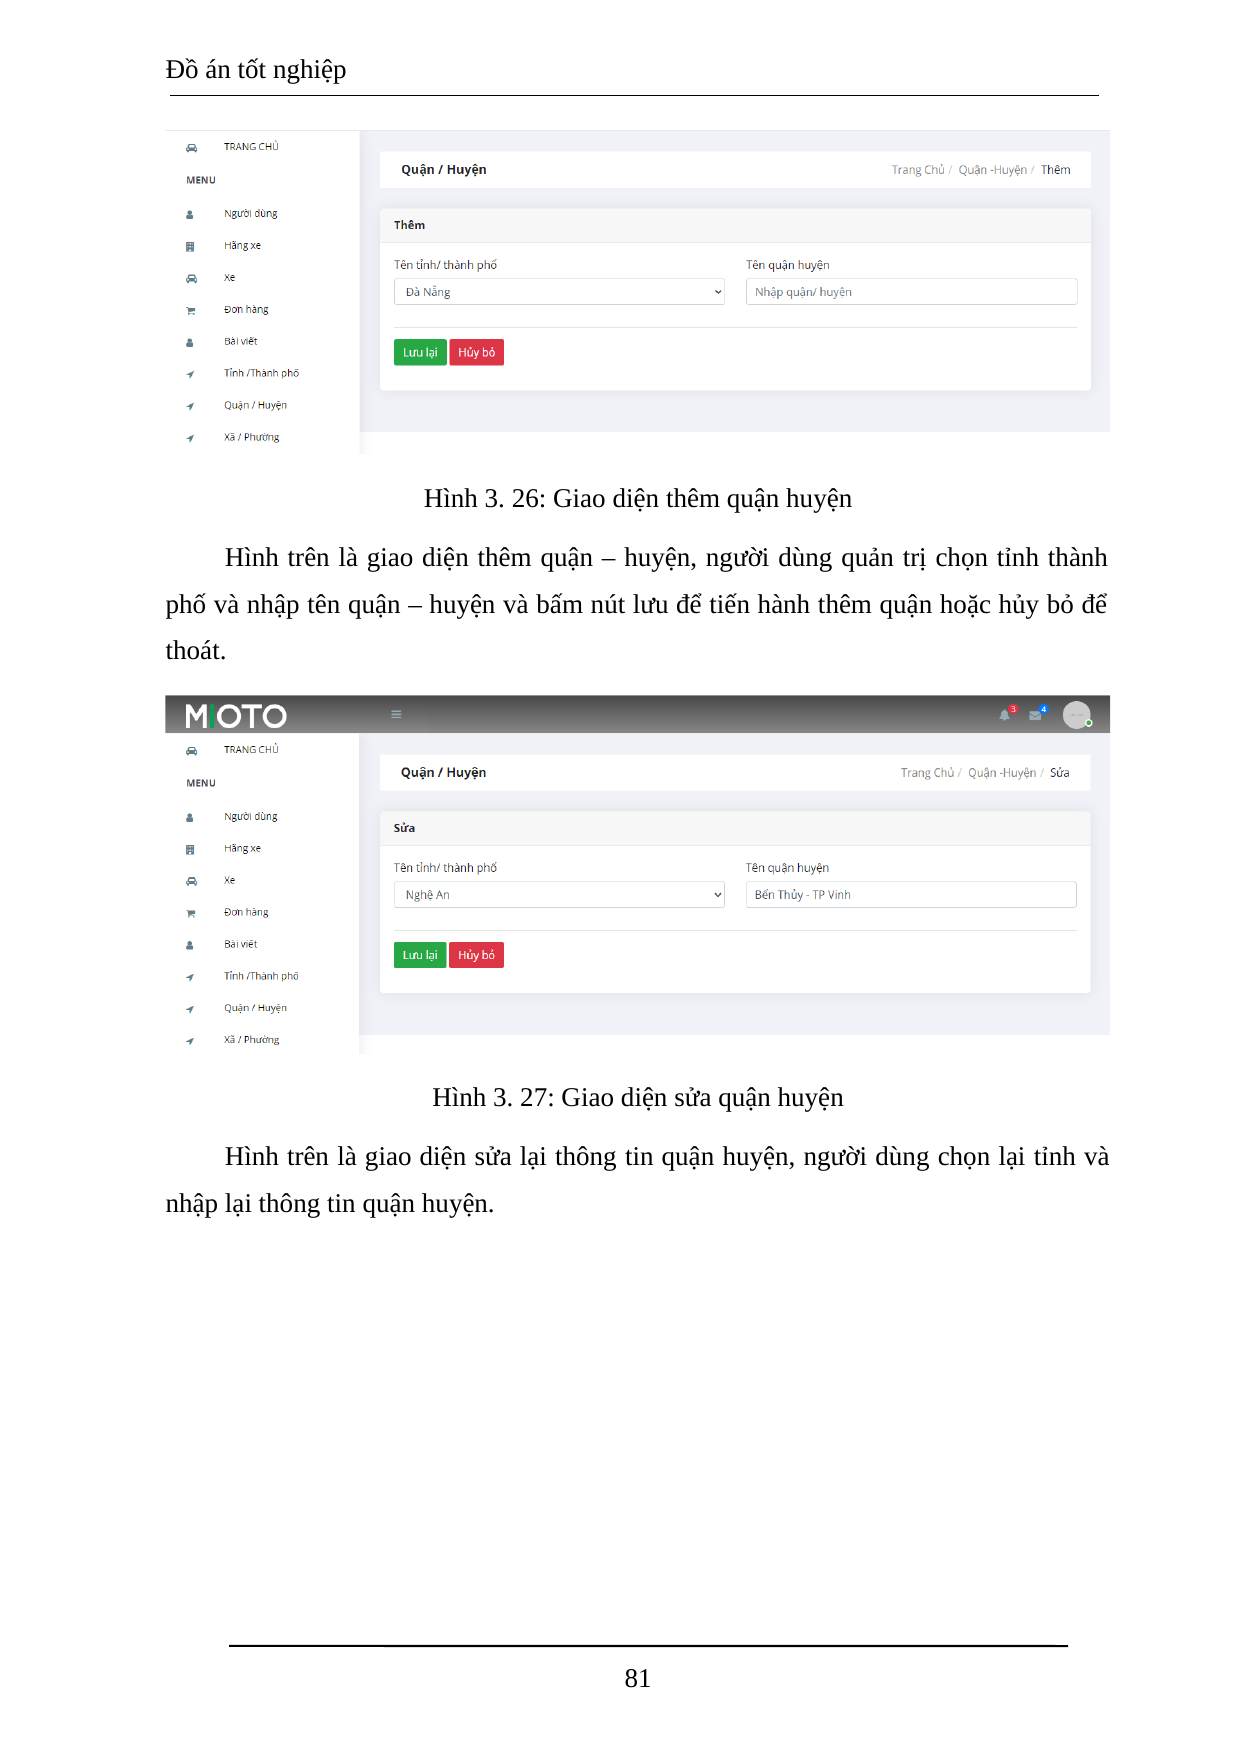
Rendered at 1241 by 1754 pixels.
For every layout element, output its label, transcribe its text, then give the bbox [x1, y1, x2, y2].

picture [165, 693, 1111, 1054]
picture [165, 130, 1111, 454]
text Hình trên là giao diện sửa lại thông tin quận huyện, người dùng chọn lại tỉnh và nhập lại thông tin quận huyện. [165, 1140, 1110, 1218]
text Hình trên là giao diện thêm quận – huyện, người dùng quản trị chọn tỉnh thành phố và nhập tên quận – huyện và bấm nút lưu để tiến hành thêm quận hoặc hủy bỏ để thoát. [165, 541, 1110, 666]
